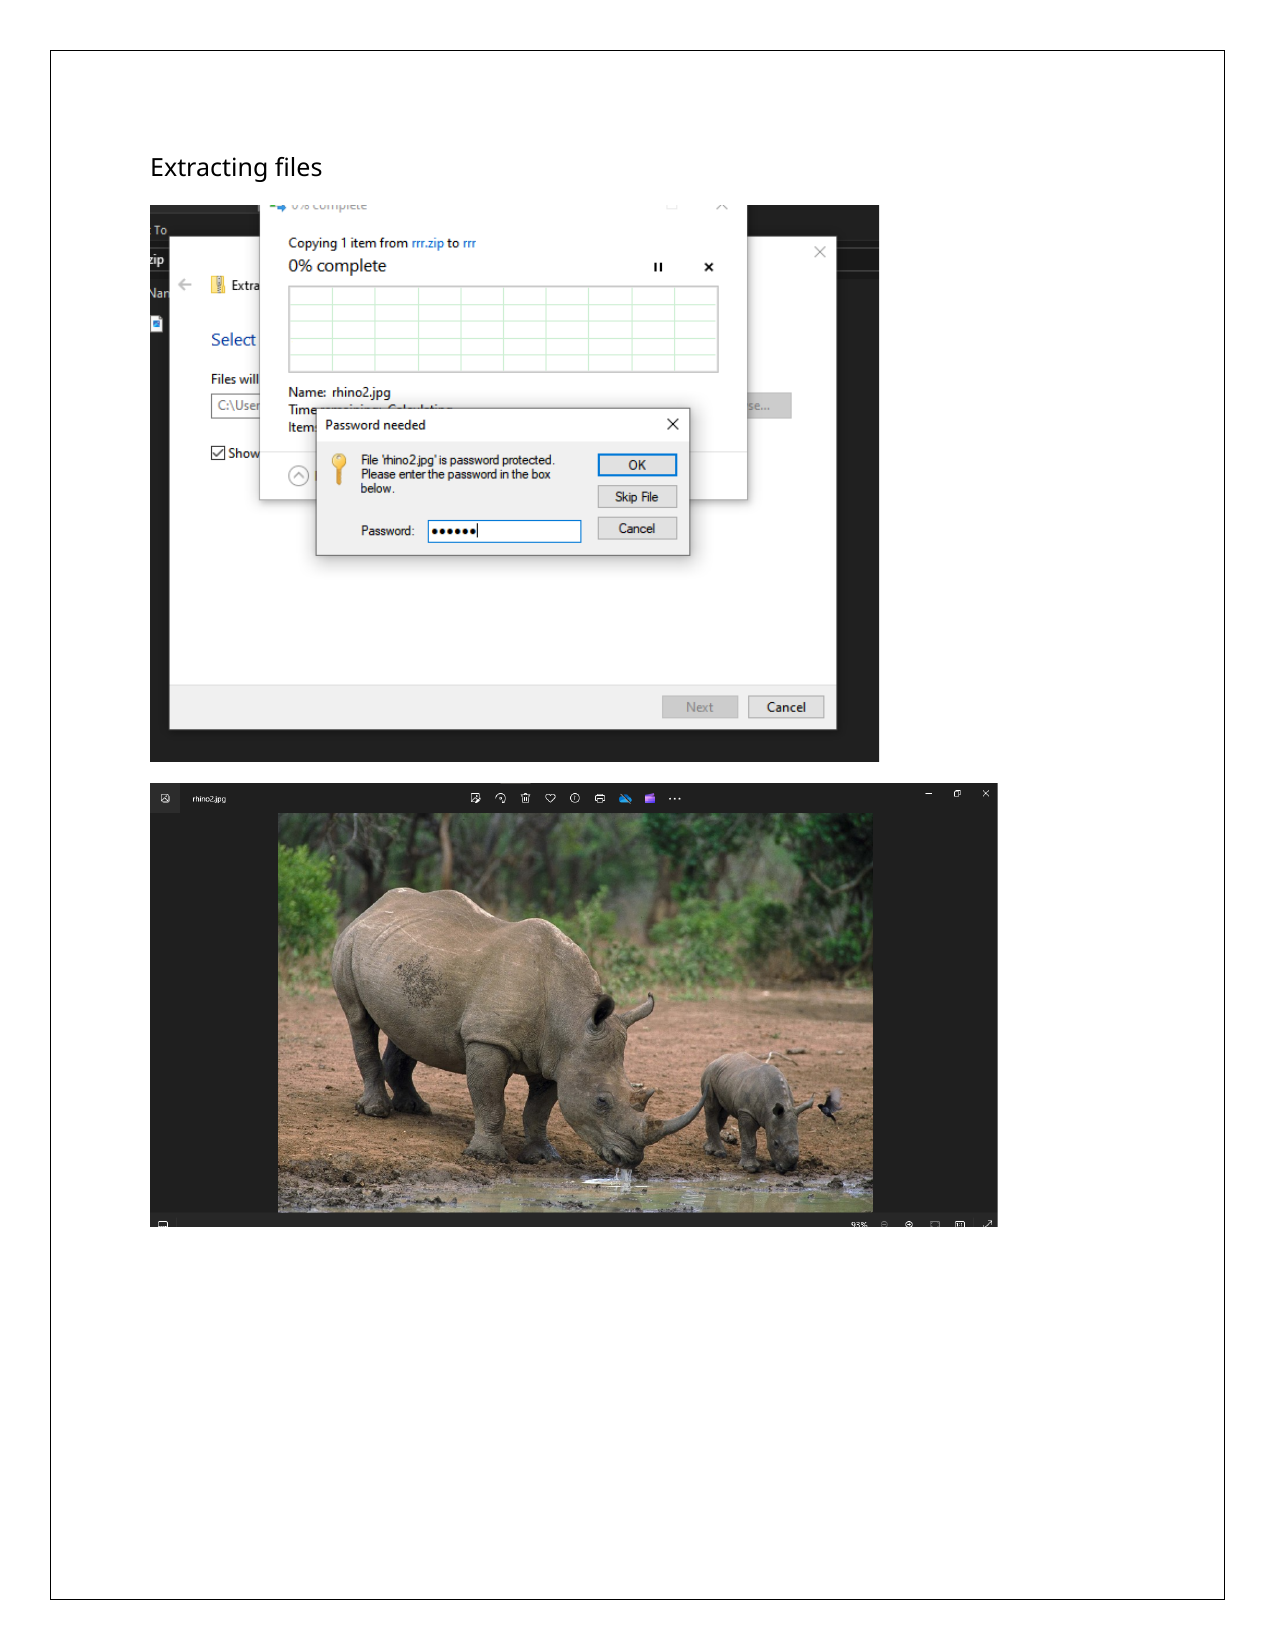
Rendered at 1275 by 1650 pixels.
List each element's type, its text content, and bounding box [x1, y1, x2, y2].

picture [150, 783, 998, 1227]
picture [150, 205, 880, 762]
text Extracting files [150, 150, 1125, 184]
